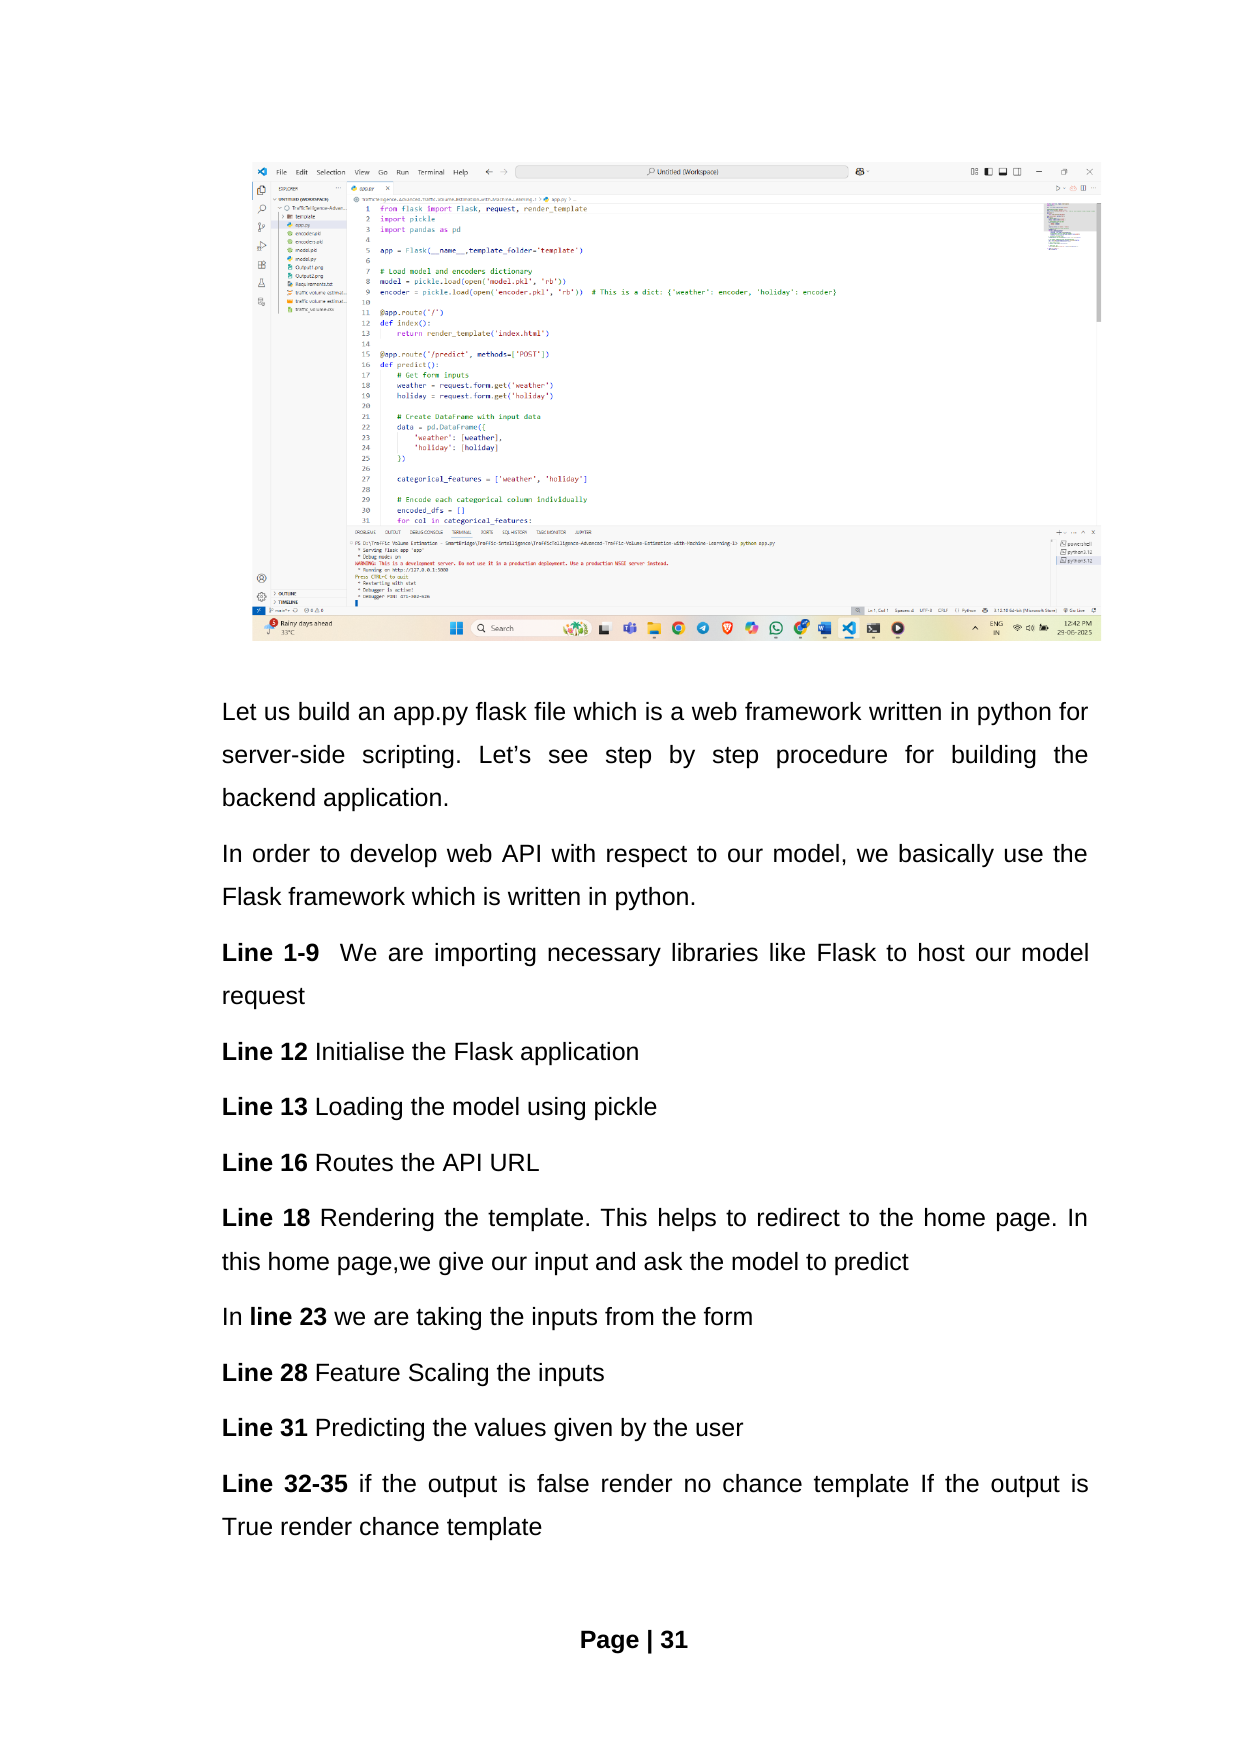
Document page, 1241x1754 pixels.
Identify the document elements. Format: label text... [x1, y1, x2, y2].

text Line 16 Routes the API URL [222, 1148, 1090, 1177]
text Line 18 Rendering the template. This helps to redirect to the home page. In this home page,we give our input and ask the model to predict [222, 1203, 1090, 1275]
text Let us build an app.py flask file which is a web framework written in python for server-side scripting. Let’s see step by step procedure for building the backend application. [222, 697, 1090, 812]
text Line 31 Predicting the values given by the user [222, 1413, 1090, 1442]
picture [252, 162, 1102, 641]
text Line 12 Initialise the Flask application [222, 1037, 1090, 1065]
text Line 13 Loading the model using pickle [222, 1092, 1090, 1121]
text Line 1-9 We are importing necessary libraries like Flask to host our model request [222, 938, 1090, 1010]
text In order to develop web API with respect to our model, we basically use the Flask framework which is written in python. [222, 839, 1090, 911]
text Line 32-35 if the output is false render no chance template If the output is True render chance template [222, 1469, 1090, 1541]
text Line 28 Feature Scaling the inputs [222, 1358, 1090, 1387]
text In line 23 we are taking the inputs from the form [222, 1302, 1090, 1331]
